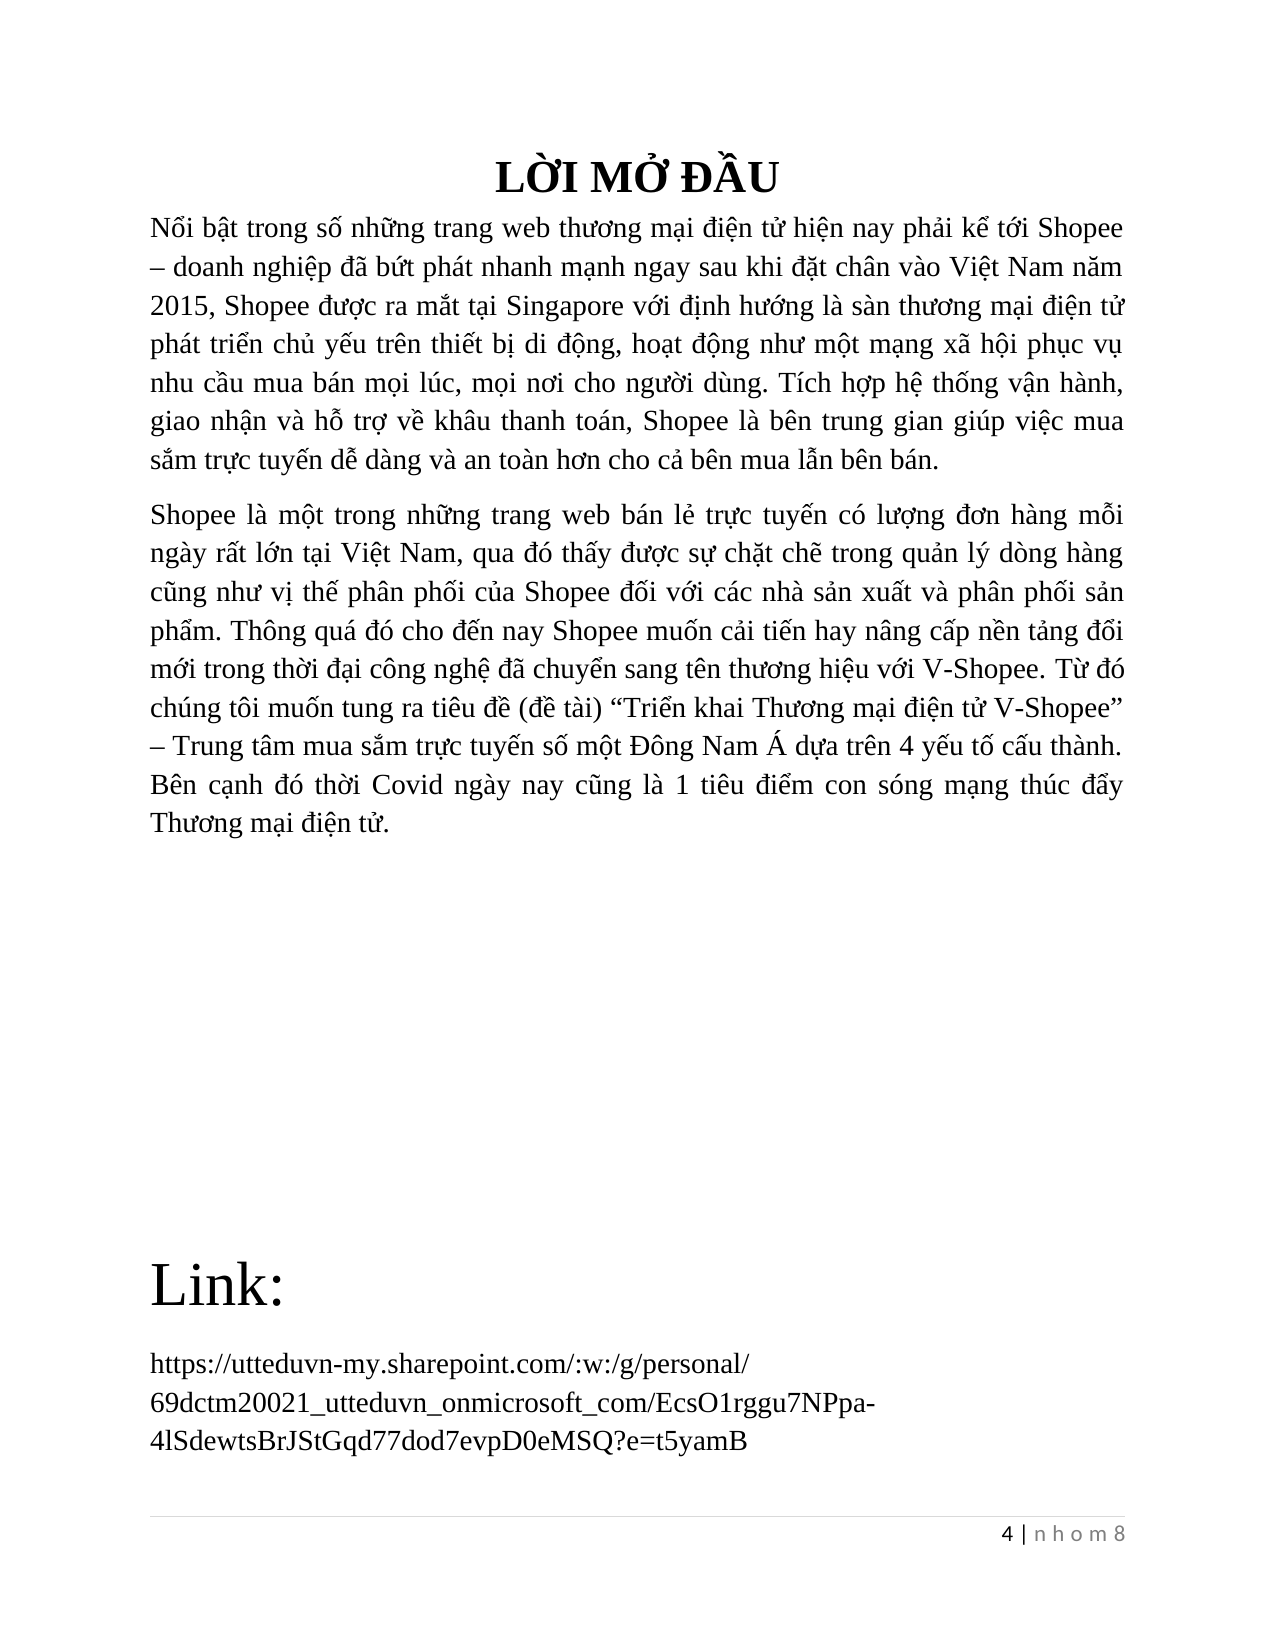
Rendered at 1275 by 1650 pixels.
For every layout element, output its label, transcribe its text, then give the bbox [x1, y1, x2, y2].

subtitle LỜI MỞ ĐẦU [150, 150, 1125, 203]
text https://utteduvn-my.sharepoint.com/:w:/g/personal/69dctm20021_utteduvn_onmicrosoft_com/EcsO1rggu7NPpa-4lSdewtsBrJStGqd77dod7evpD0eMSQ?e=t5yamB [150, 1346, 1125, 1457]
text Link: [150, 1247, 1125, 1319]
text Shopee là một trong những trang web bán lẻ trực tuyến có lượng đơn hàng mỗi ngày rất lớn tại Việt Nam, qua đó thấy được sự chặt chẽ trong quản lý dòng hàng cũng như vị thế phân phối của Shopee đối với các nhà sản xuất và phân phối sản phẩm. Thông quá đó cho đến nay Shopee muốn cải tiến hay nâng cấp nền tảng đổi mới trong thời đại công nghệ đã chuyển sang tên thương hiệu với V-Shopee. Từ đó chúng tôi muốn tung ra tiêu đề (đề tài) “Triển khai Thương mại điện tử V-Shopee” – Trung tâm mua sắm trực tuyến số một Đông Nam Á dựa trên 4 yếu tố cấu thành. Bên cạnh đó thời Covid ngày nay cũng là 1 tiêu điểm con sóng mạng thúc đẩy Thương mại điện tử. [150, 497, 1125, 839]
text Nổi bật trong số những trang web thương mại điện tử hiện nay phải kể tới Shopee – doanh nghiệp đã bứt phát nhanh mạnh ngay sau khi đặt chân vào Việt Nam năm 2015, Shopee được ra mắt tại Singapore với định hướng là sàn thương mại điện tử phát triển chủ yếu trên thiết bị di động, hoạt động như một mạng xã hội phục vụ nhu cầu mua bán mọi lúc, mọi nơi cho người dùng. Tích hợp hệ thống vận hành, giao nhận và hỗ trợ về khâu thanh toán, Shopee là bên trung gian giúp việc mua sắm trực tuyến dễ dàng và an toàn hơn cho cả bên mua lẫn bên bán. [150, 211, 1125, 475]
